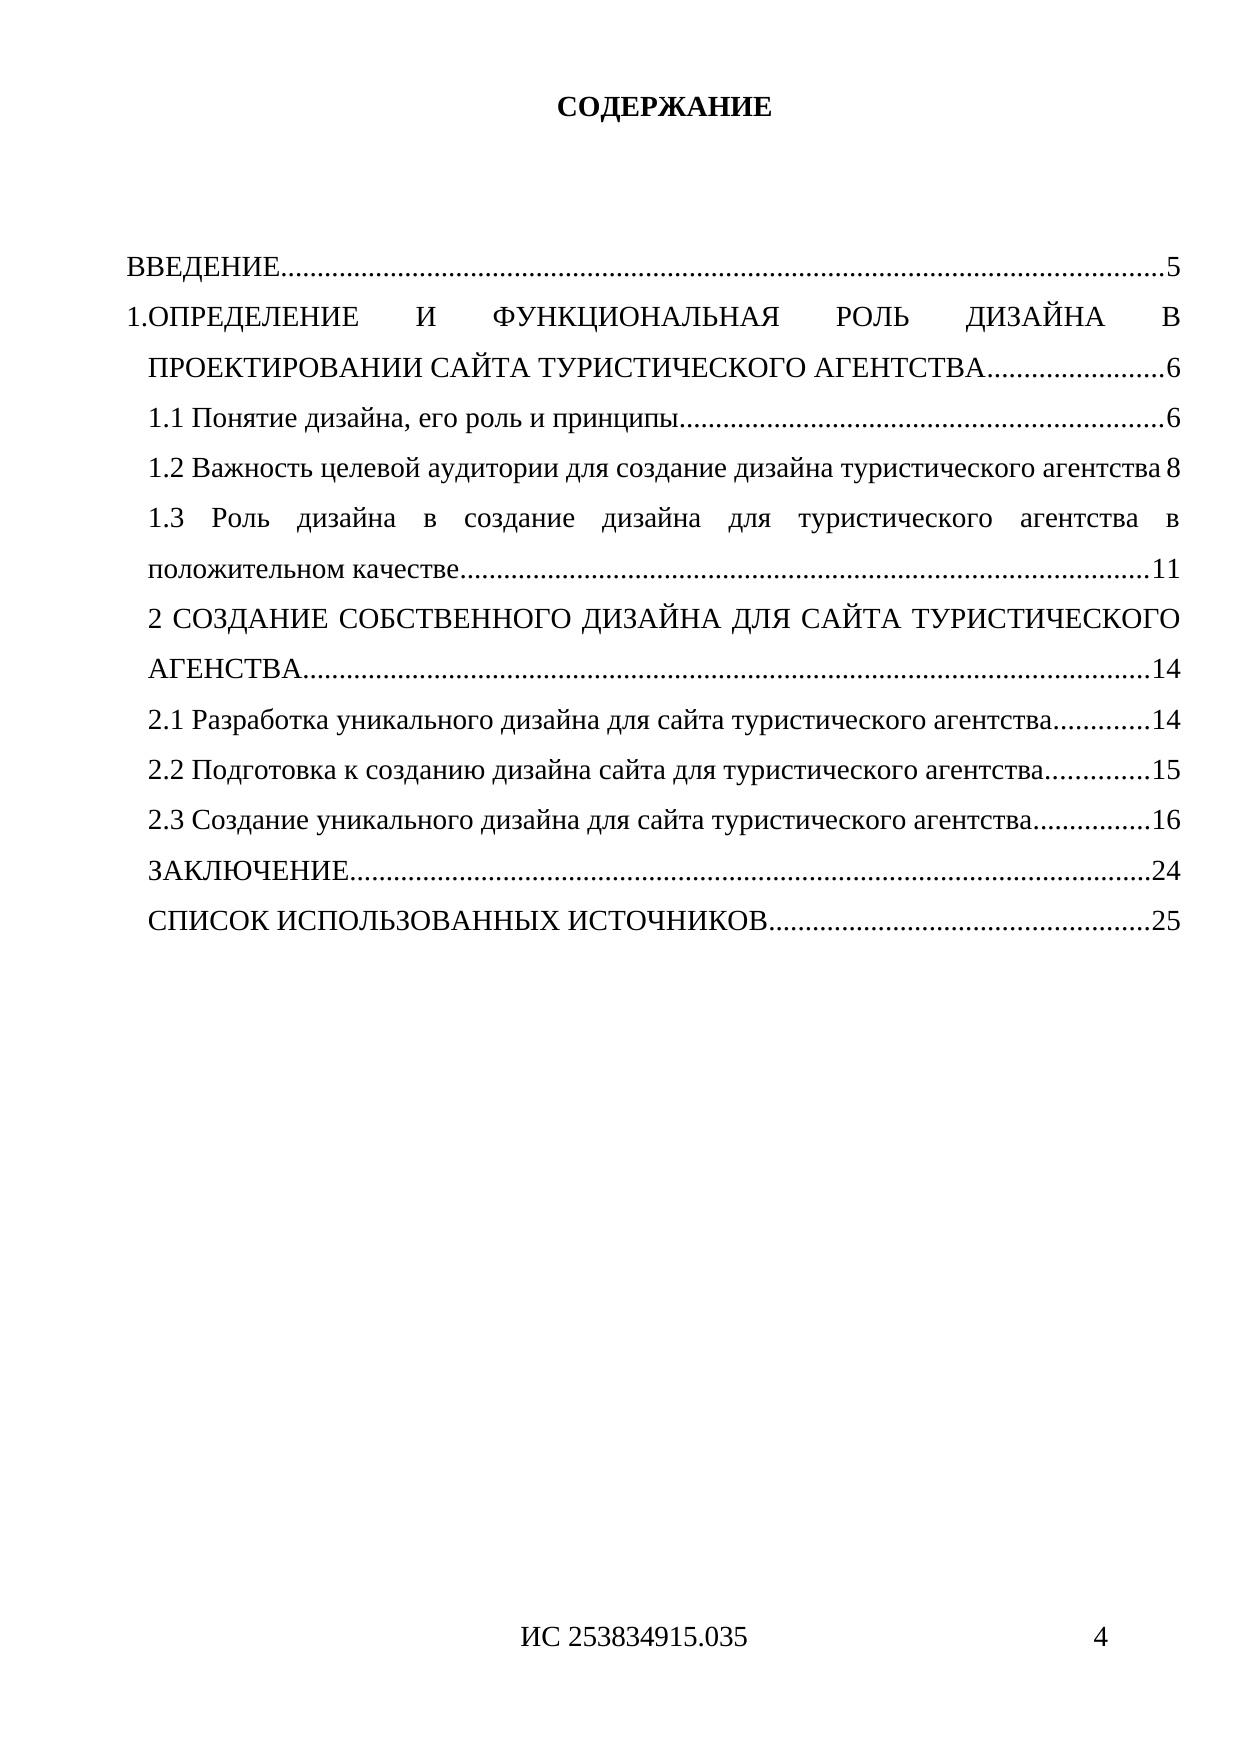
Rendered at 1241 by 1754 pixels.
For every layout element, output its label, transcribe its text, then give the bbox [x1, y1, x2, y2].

text СОДЕРЖАНИЕ [163, 89, 1166, 122]
